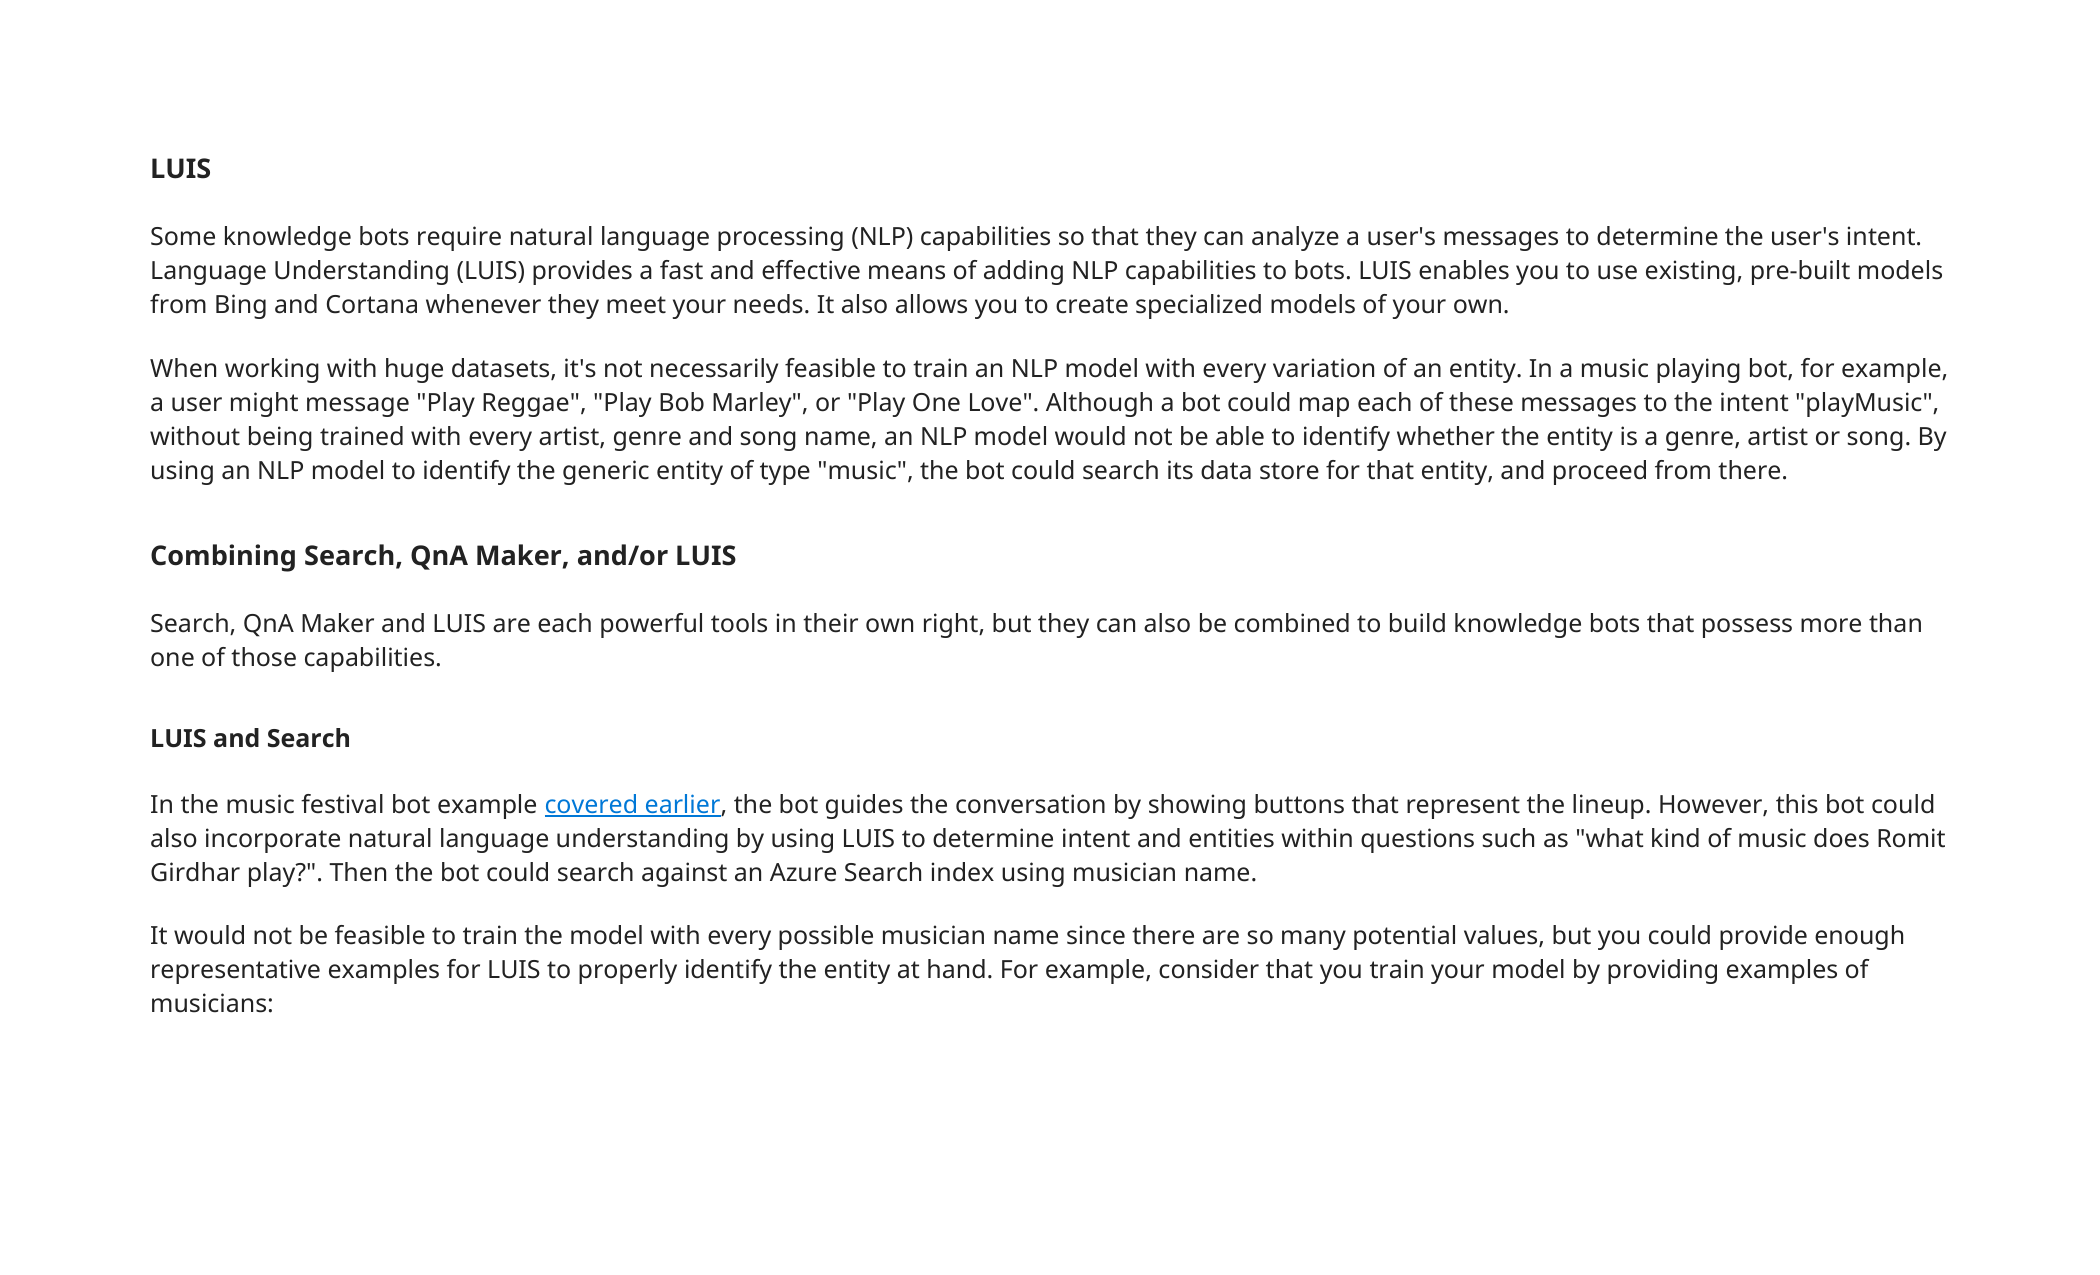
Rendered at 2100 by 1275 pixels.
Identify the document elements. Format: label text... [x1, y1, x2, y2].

text It would not be feasible to train the model with every possible musician name since there are so many potential values, but you could provide enough representative examples for LUIS to properly identify the entity at hand. For example, consider that you train your model by providing examples of musicians: [150, 918, 1950, 1020]
subtitle Combining Search, QnA Maker, and/or LUIS [150, 537, 1950, 573]
text When working with huge datasets, it's not necessarily feasible to train an NLP model with every variation of an entity. In a music playing bot, for example, a user might message "Play Reggae", "Play Bob Marley", or "Play One Love". Although a bot could map each of these messages to the intent "playMusic", without being trained with every artist, genre and song name, an NLP model would not be able to identify whether the entity is a genre, artist or song. By using an NLP model to identify the generic entity of type "music", the bot could search its data store for that entity, and proceed from there. [150, 350, 1950, 487]
subtitle LUIS and Search [150, 721, 1950, 754]
text Some knowledge bots require natural language processing (NLP) capabilities so that they can analyze a user's messages to determine the user's intent. Language Understanding (LUIS) provides a fast and effective means of adding NLP capabilities to bots. LUIS enables you to use existing, pre-built models from Bing and Cortana whenever they meet your needs. It also allows you to create specialized models of your own. [150, 219, 1950, 321]
subtitle LUIS [150, 150, 1950, 187]
text In the music festival bot example covered earlier, the bot guides the conversation by showing buttons that represent the lineup. However, this bot could also incorporate natural language understanding by using LUIS to determine intent and entities within questions such as "what kind of music does Romit Girdhar play?". Then the bot could search against an Azure Search index using musician name. [150, 786, 1950, 889]
text Search, QnA Maker and LUIS are each powerful tools in their own right, but they can also be combined to build knowledge bots that possess more than one of those capabilities. [150, 606, 1950, 674]
